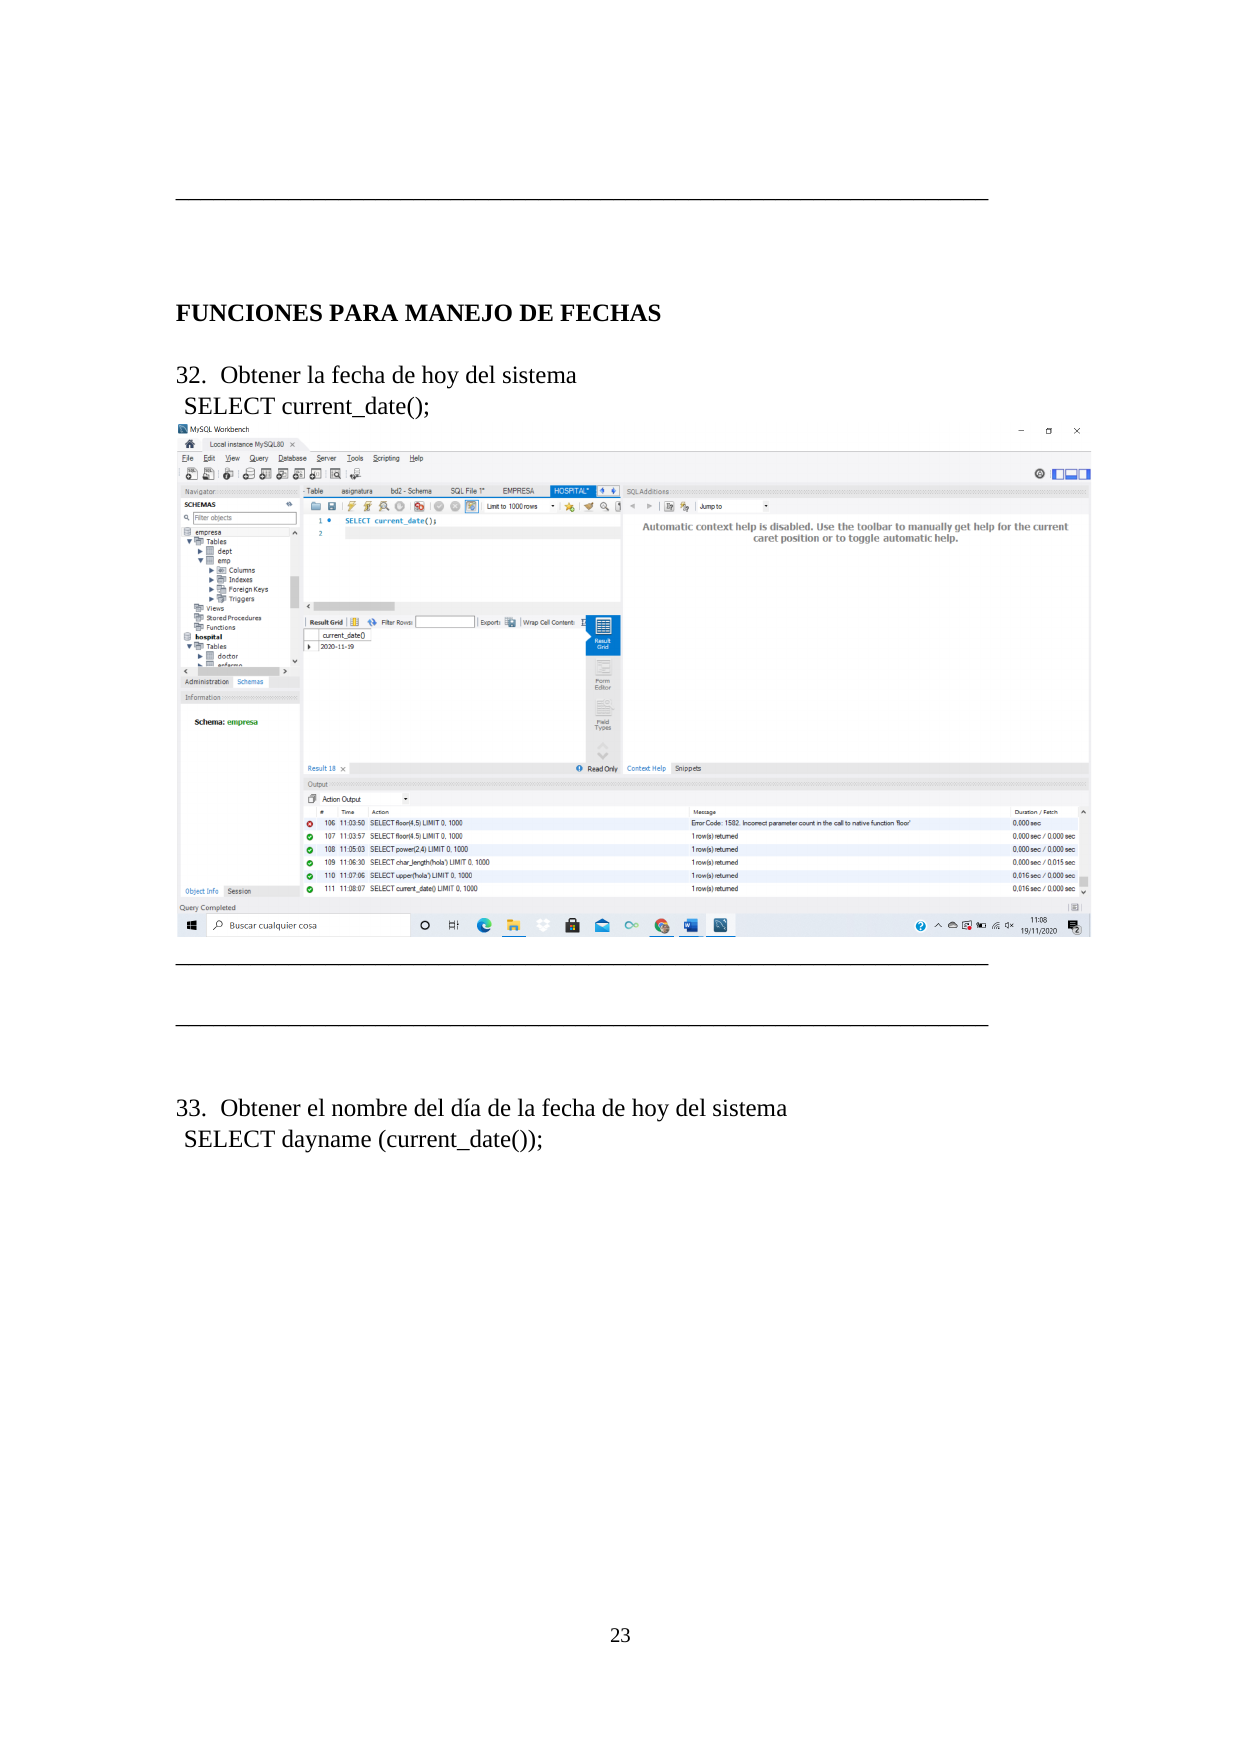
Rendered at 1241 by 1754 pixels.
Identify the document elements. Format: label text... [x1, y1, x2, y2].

picture [177, 422, 1092, 937]
text _________________________________________________________________ [176, 939, 1064, 967]
list Obtener el nombre del día de la fecha de hoy del sistema [176, 1093, 1064, 1122]
subtitle FUNCIONES PARA MANEJO DE FECHAS [176, 298, 1071, 327]
list Obtener la fecha de hoy del sistema [176, 361, 1064, 389]
text _________________________________________________________________ [176, 1001, 1064, 1029]
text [176, 174, 1064, 203]
text SELECT dayname (current_date()); [177, 1124, 1071, 1153]
text SELECT current_date(); [177, 391, 1071, 420]
